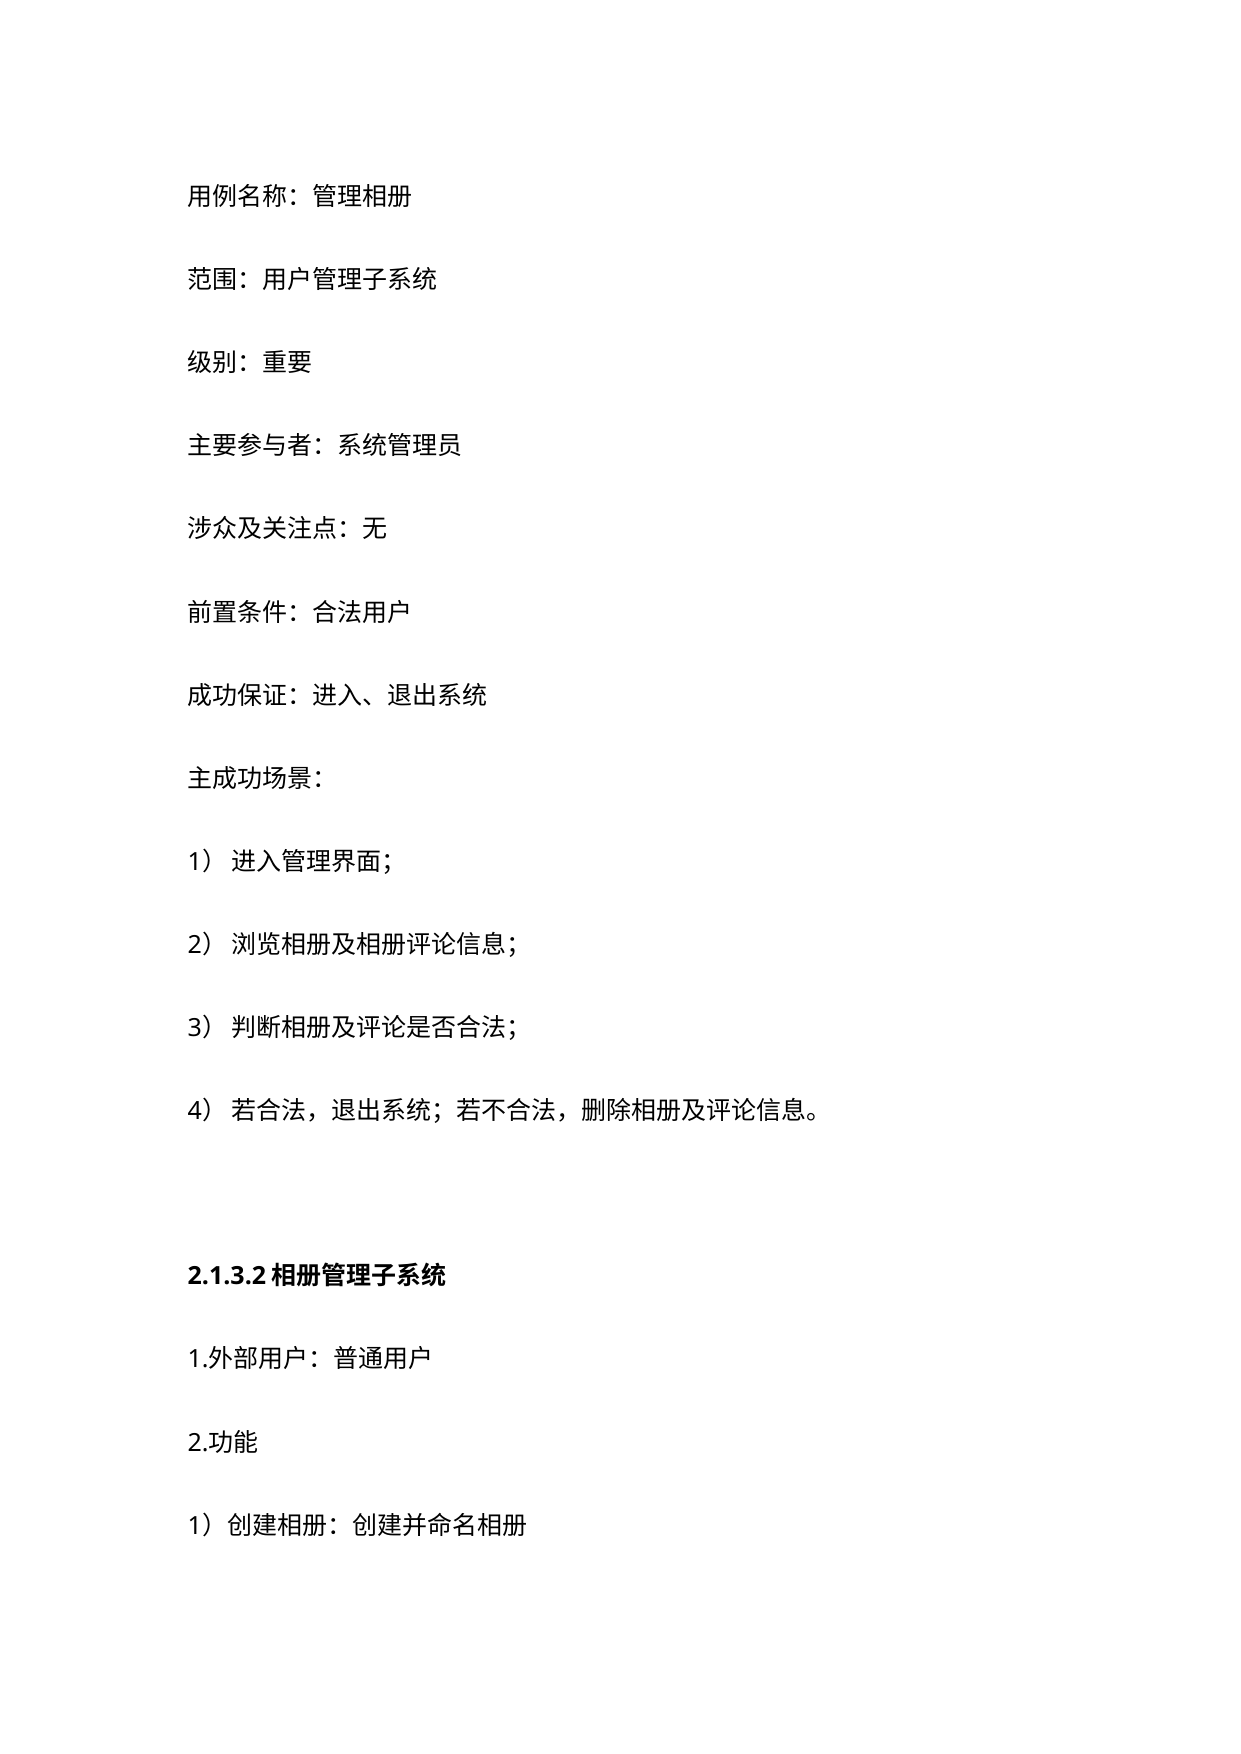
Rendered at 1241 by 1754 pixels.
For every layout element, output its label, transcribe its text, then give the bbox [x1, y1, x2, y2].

text 1.外部用户：普通用户 [187, 1324, 1053, 1389]
text 主要参与者：系统管理员 [187, 411, 1053, 476]
list 判断相册及评论是否合法； [187, 993, 1053, 1058]
text 级别：重要 [187, 328, 1053, 393]
text 2.1.3.2相册管理子系统 [187, 1241, 1053, 1306]
text 2.功能 [187, 1408, 1053, 1473]
text 主成功场景： [187, 744, 1053, 809]
list 若合法，退出系统；若不合法，删除相册及评论信息。 [187, 1076, 1053, 1141]
text 用例名称：管理相册 [187, 162, 1053, 227]
text 成功保证：进入、退出系统 [187, 661, 1053, 726]
text 涉众及关注点：无 [187, 494, 1053, 559]
text 范围：用户管理子系统 [187, 245, 1053, 310]
text 前置条件：合法用户 [187, 578, 1053, 643]
list 浏览相册及相册评论信息； [187, 910, 1053, 975]
text 1）创建相册：创建并命名相册 [187, 1491, 1053, 1556]
list 进入管理界面； [187, 827, 1053, 892]
